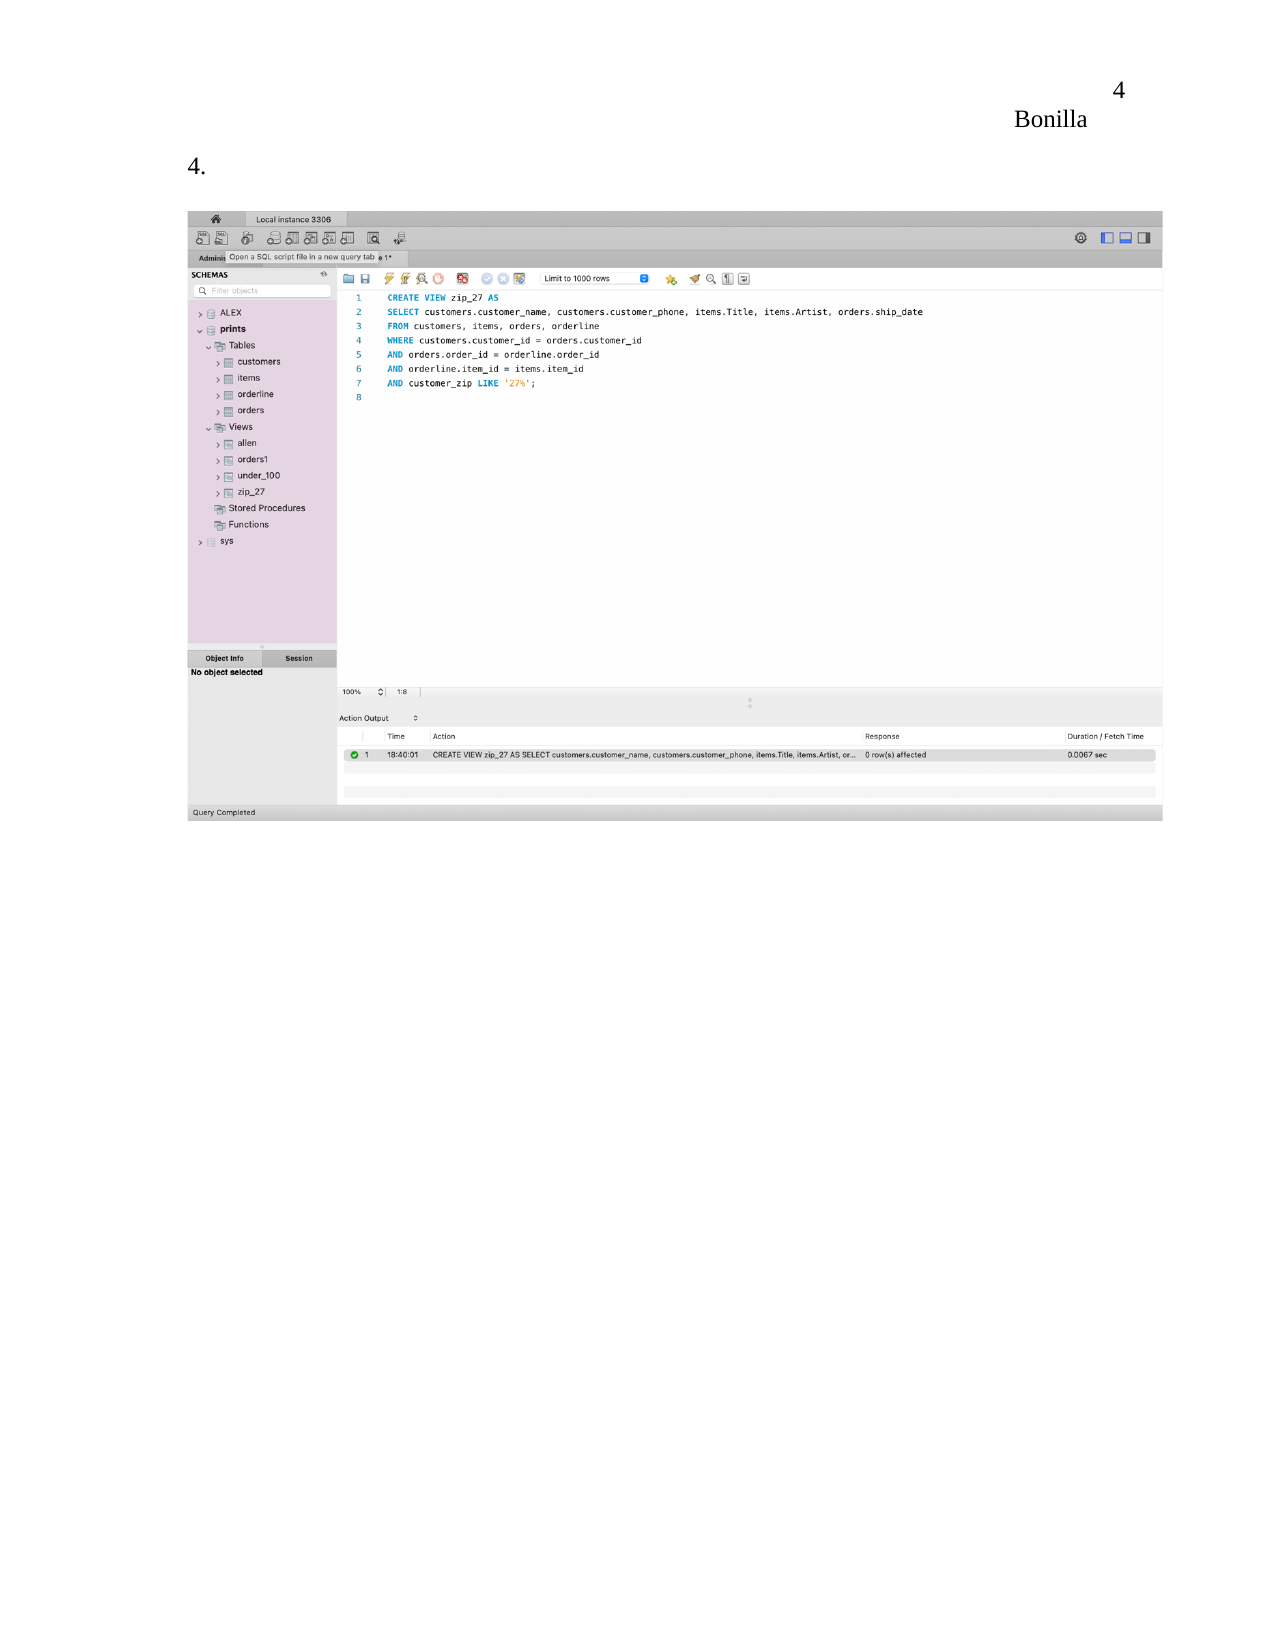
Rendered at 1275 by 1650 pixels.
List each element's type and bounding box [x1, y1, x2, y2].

picture [187, 211, 1163, 821]
